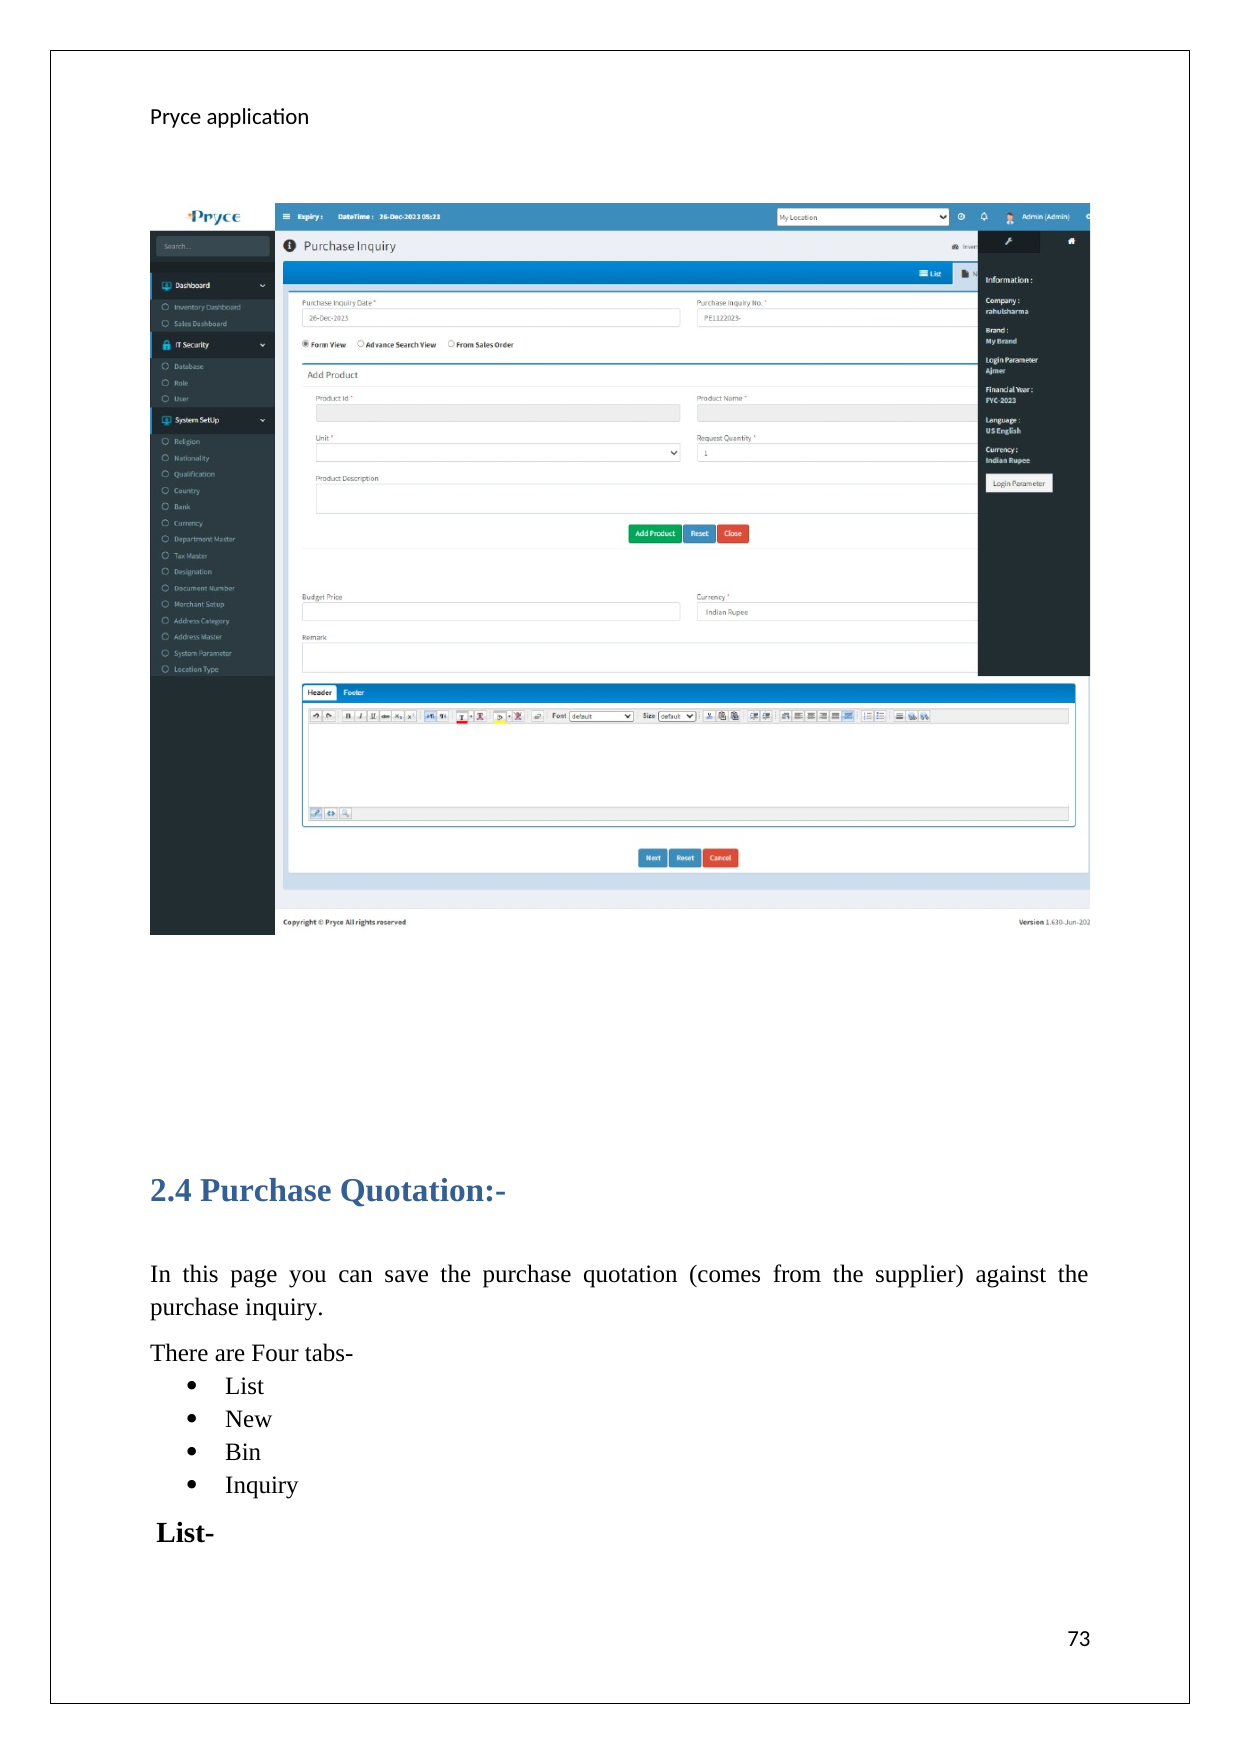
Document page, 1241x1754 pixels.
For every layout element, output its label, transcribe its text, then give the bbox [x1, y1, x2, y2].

subtitle 2.4 Purchase Quotation:- [150, 1171, 1090, 1209]
text In this page you can save the purchase quotation (comes from the supplier) against the purchase inquiry. [150, 1259, 1090, 1321]
text List- [150, 1515, 1090, 1549]
list List [187, 1371, 1090, 1399]
list New [187, 1404, 1090, 1433]
picture [150, 203, 1091, 935]
text There are Four tabs- [150, 1338, 1090, 1367]
list Inquiry [187, 1470, 1090, 1499]
list Bin [187, 1437, 1090, 1466]
